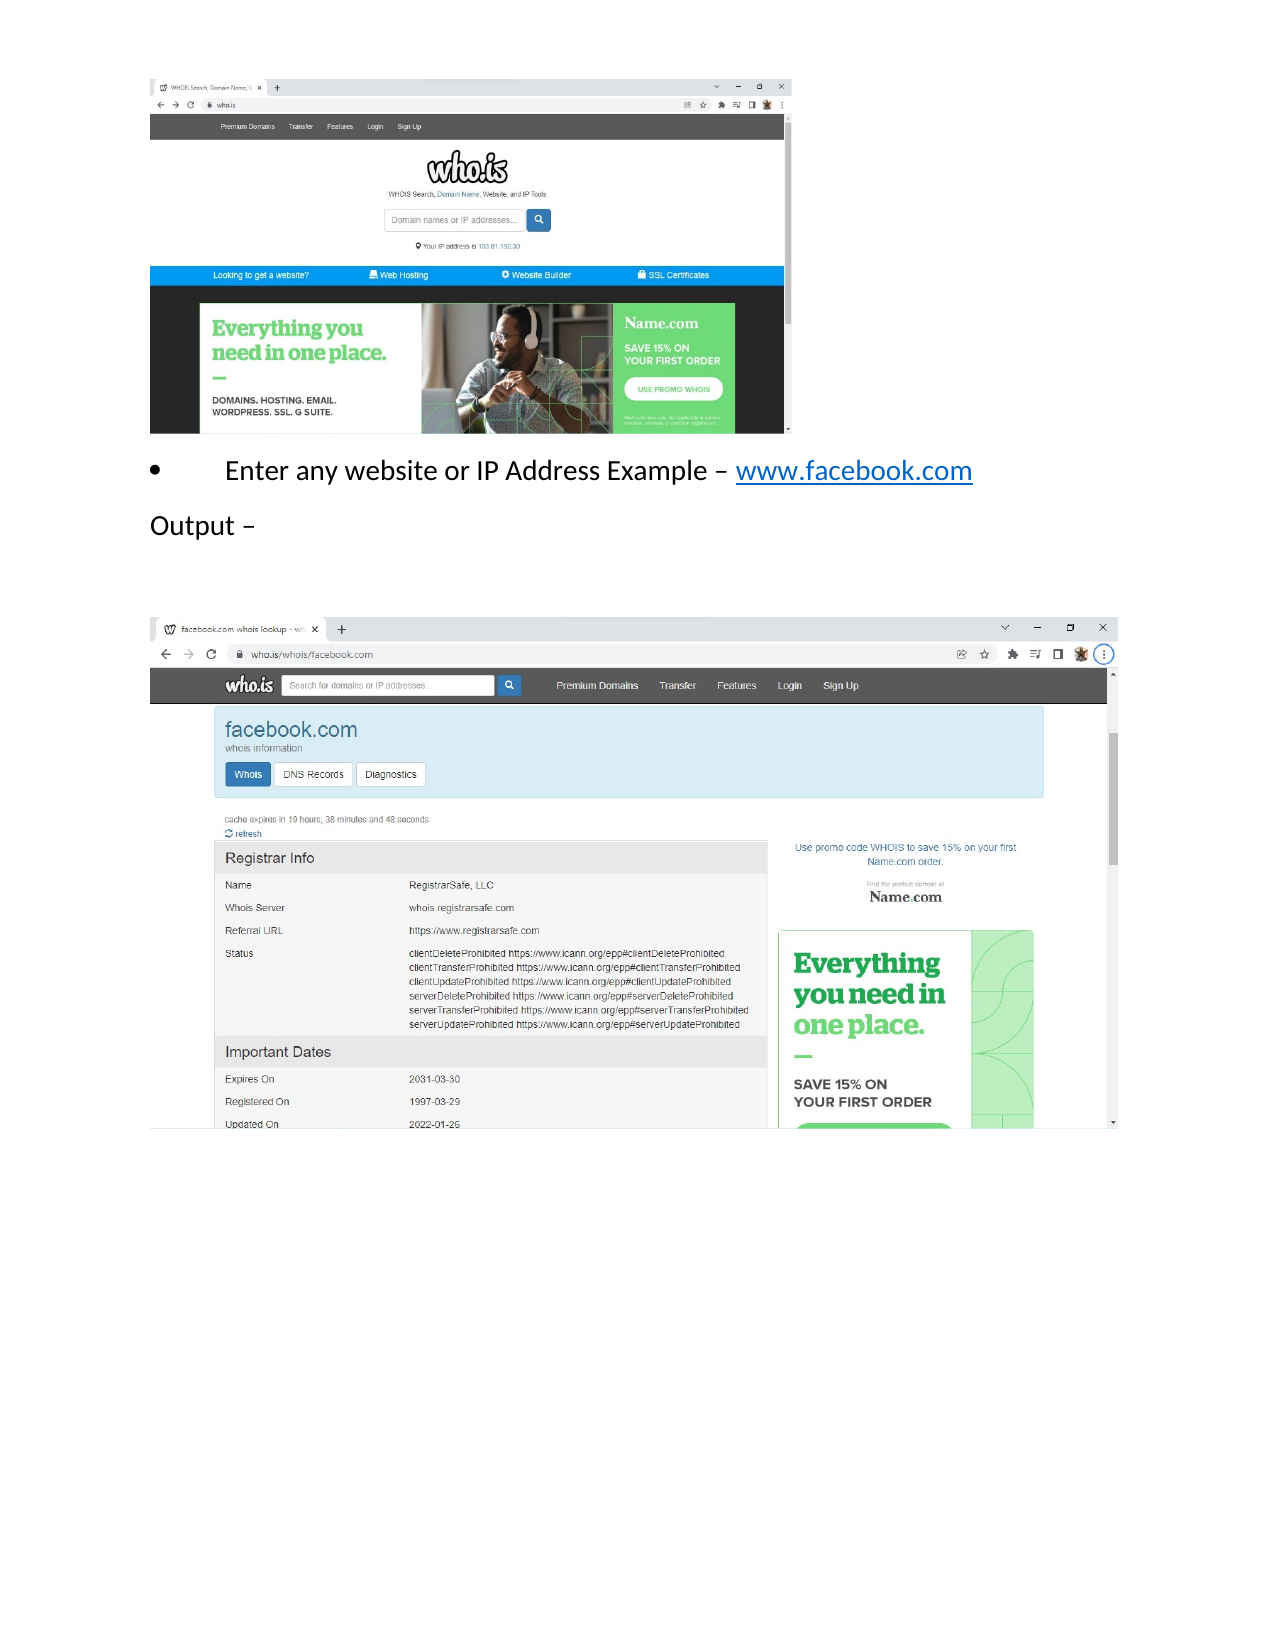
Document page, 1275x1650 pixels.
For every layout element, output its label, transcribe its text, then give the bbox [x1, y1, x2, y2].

picture [150, 79, 792, 434]
picture [150, 617, 1119, 1129]
list Enter any website or IP Address Example – www.facebook.com [150, 452, 1125, 488]
text Output – [150, 507, 1125, 543]
